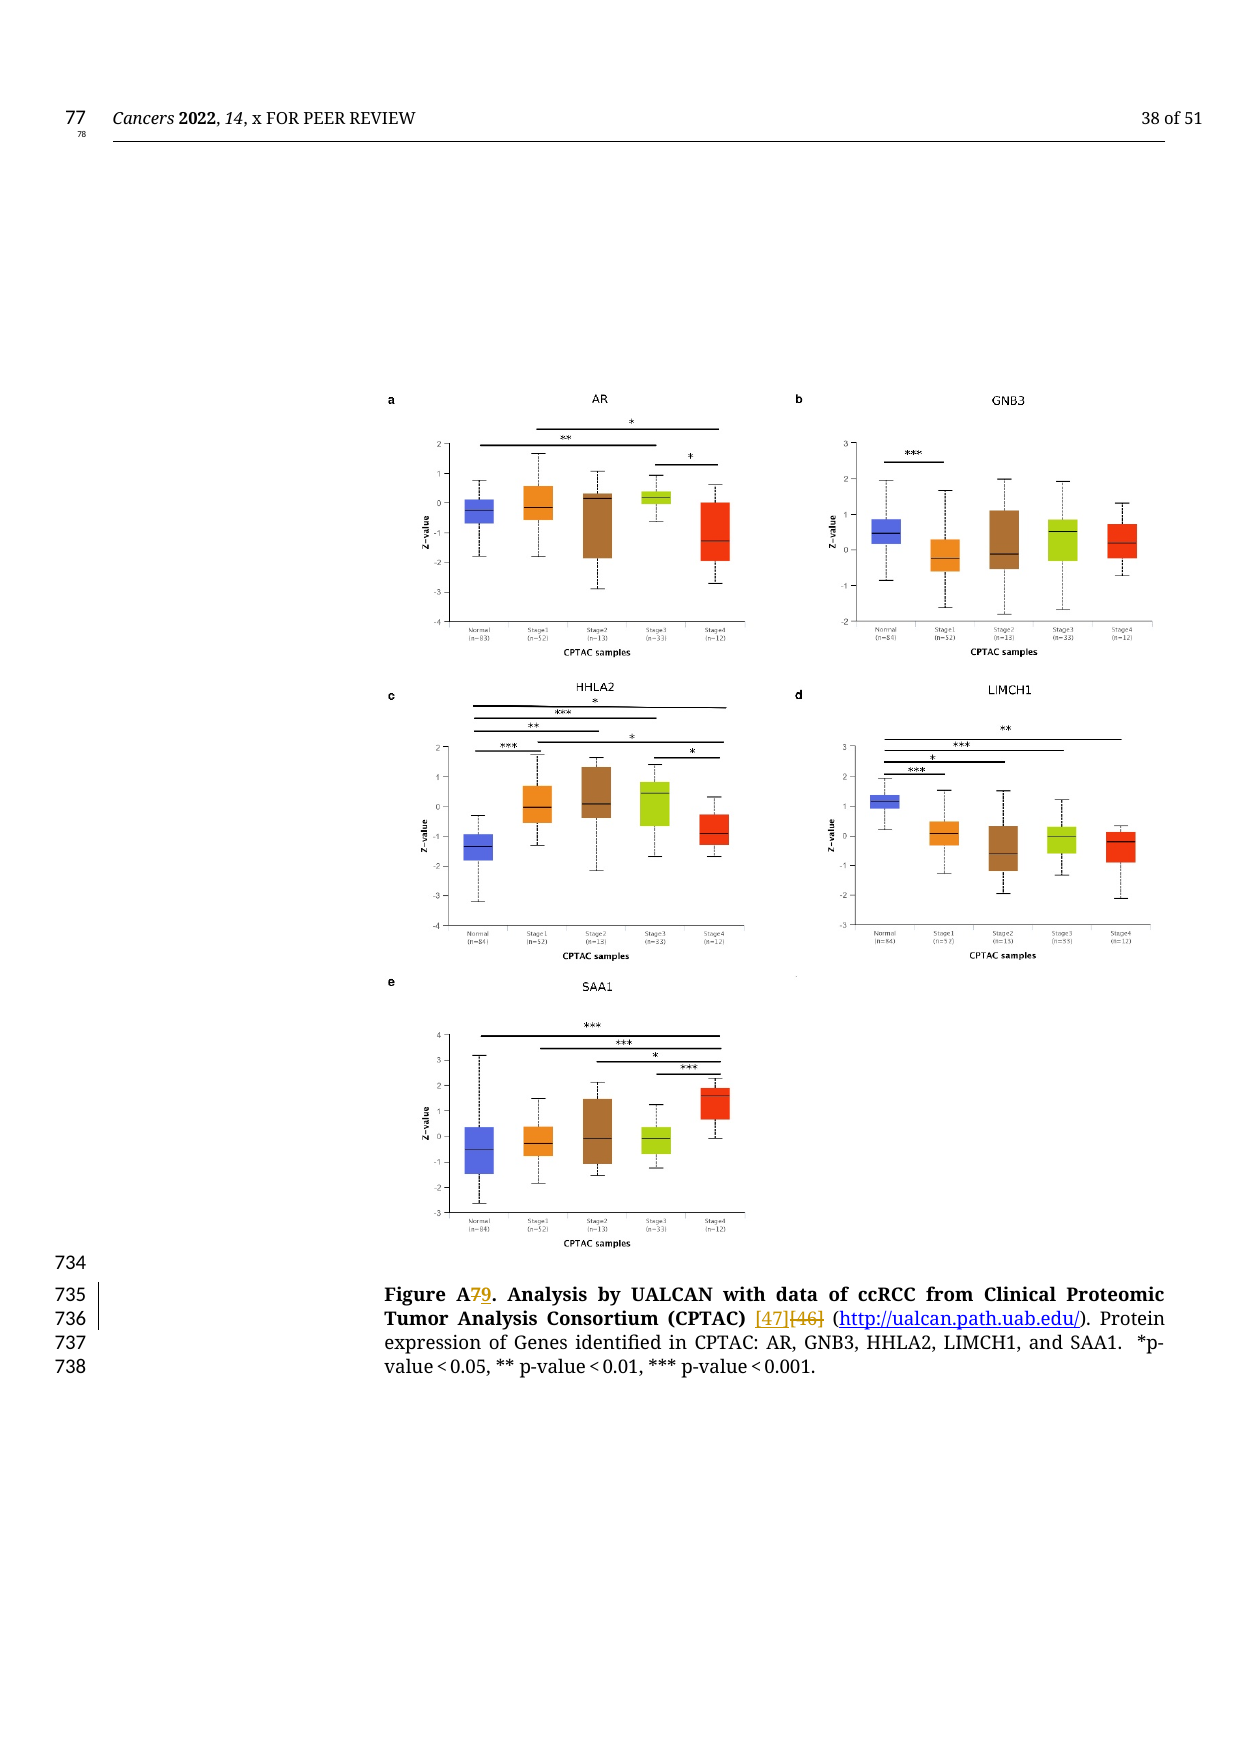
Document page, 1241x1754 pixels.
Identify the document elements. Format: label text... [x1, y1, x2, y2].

picture [384, 390, 1166, 1270]
text Figure A. Analysis by UALCAN with data of ccRCC from Clinical Proteomic Tumor Analysis Consortium (CPTAC) (http://ualcan.path.uab.edu/). Protein expression of Genes identified in CPTAC: AR, GNB3, HHLA2, LIMCH1, and SAA1. *p-value < 0.05, ** p-value < 0.01, *** p-value < 0.001. [384, 1282, 1165, 1379]
